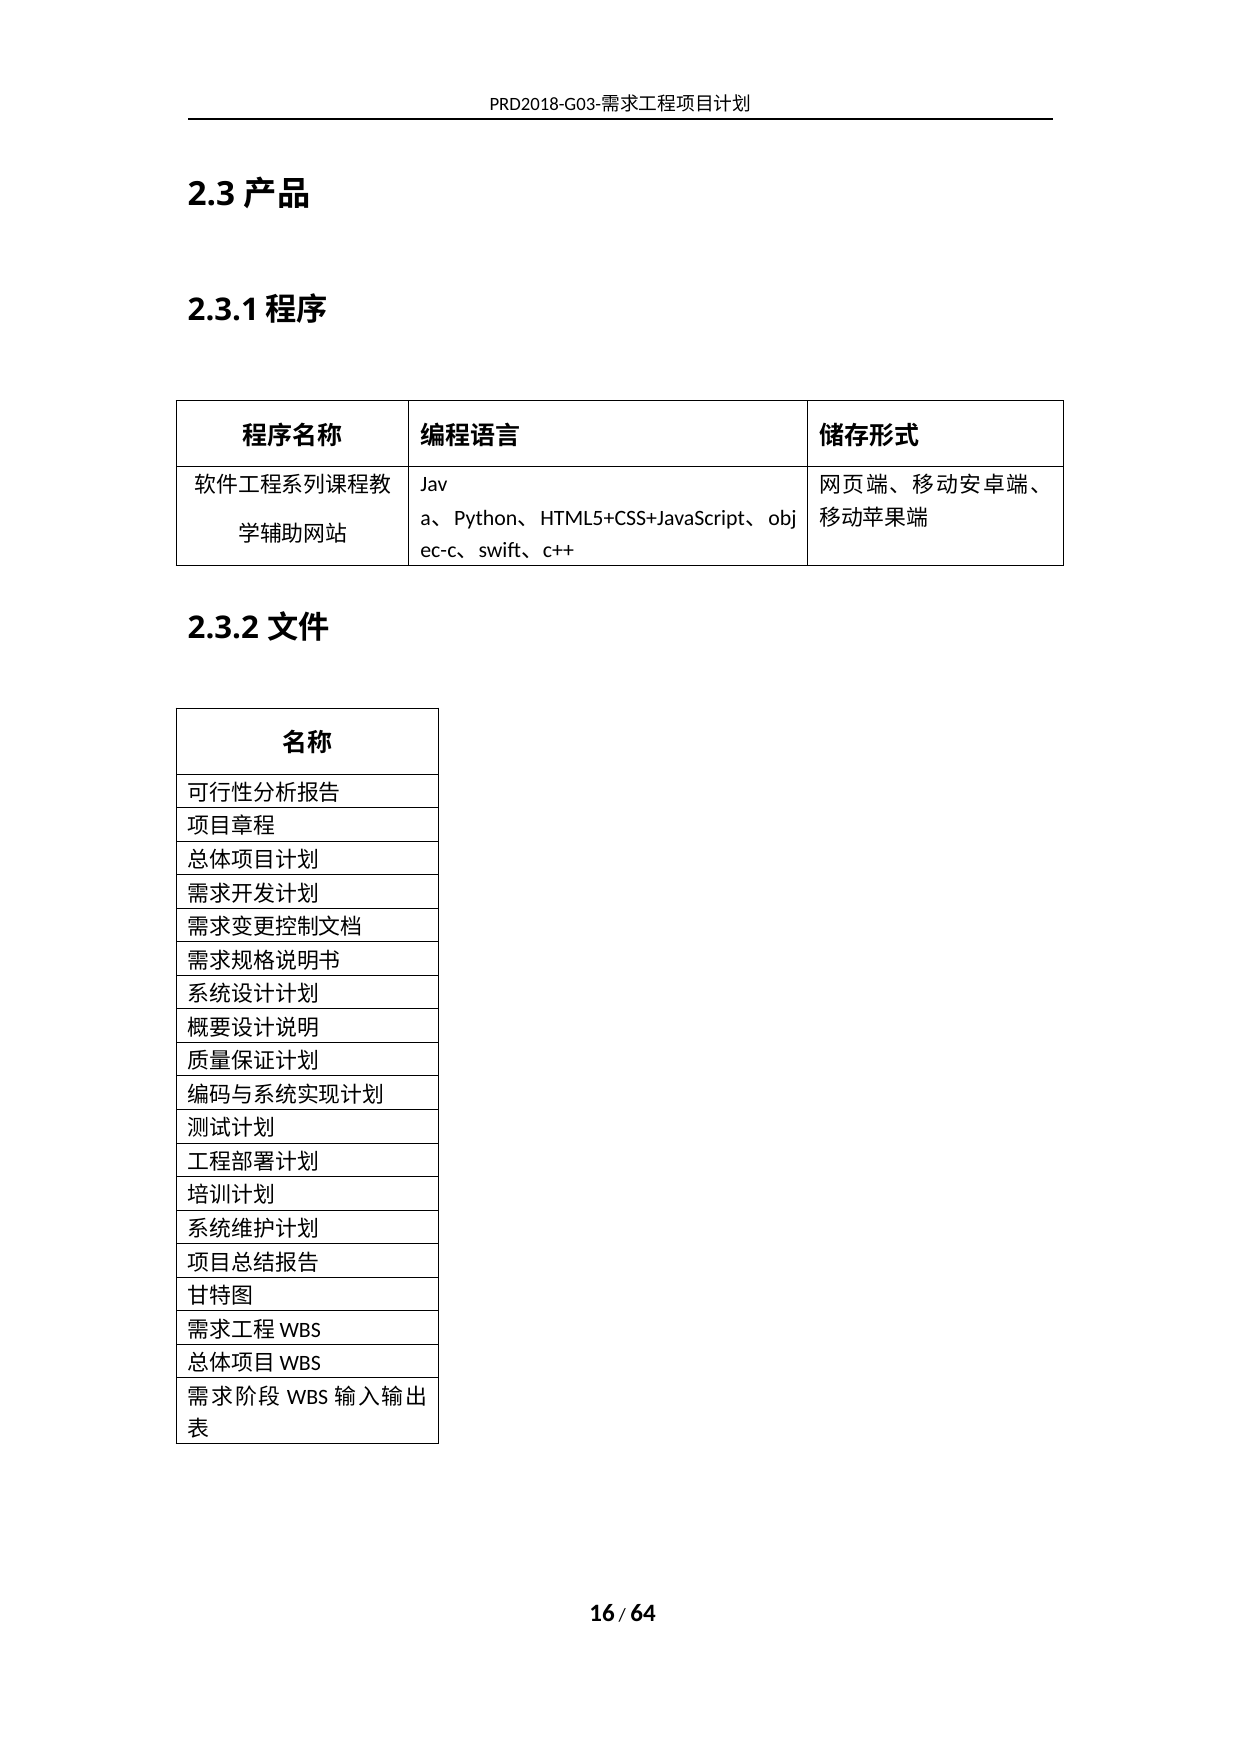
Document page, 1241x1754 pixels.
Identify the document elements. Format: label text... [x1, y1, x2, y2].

table_cell 概要设计说明 [177, 1009, 438, 1042]
table_cell 需求变更控制文档 [177, 909, 438, 941]
table_cell 软件工程系列课程教学辅助网站 [177, 467, 408, 564]
table_cell 培训计划 [177, 1177, 438, 1209]
subtitle 2.3.2 文件 [187, 593, 1053, 658]
table_header 名称 [177, 709, 438, 773]
subtitle 2.3 产品 [187, 158, 1053, 223]
table_cell 项目章程 [177, 808, 438, 841]
table_cell 甘特图 [177, 1278, 438, 1310]
table_cell 需求开发计划 [177, 875, 438, 908]
subtitle 2.3.1程序 [187, 275, 1053, 340]
table_header 程序名称 [177, 401, 408, 466]
table_cell 测试计划 [177, 1110, 438, 1142]
table_cell 质量保证计划 [177, 1043, 438, 1075]
table_cell 总体项目WBS [177, 1345, 438, 1377]
table_cell 系统设计计划 [177, 976, 438, 1008]
table_cell 可行性分析报告 [177, 775, 438, 807]
table_cell 系统维护计划 [177, 1211, 438, 1243]
table_cell 总体项目计划 [177, 842, 438, 874]
table_cell 需求工程WBS [177, 1311, 438, 1344]
table_cell 工程部署计划 [177, 1144, 438, 1176]
table_cell 需求规格说明书 [177, 942, 438, 975]
table_header 编程语言 [409, 401, 807, 466]
table_cell 项目总结报告 [177, 1244, 438, 1277]
table_cell Java、Python、HTML5+CSS+JavaScript、objec-c、swift、c++ [409, 467, 807, 564]
table_cell 网页端、移动安卓端、移动苹果端 [808, 467, 1063, 564]
table_header 储存形式 [808, 401, 1063, 466]
table_cell 需求阶段WBS输入输出表 [177, 1378, 438, 1443]
table_cell 编码与系统实现计划 [177, 1076, 438, 1109]
